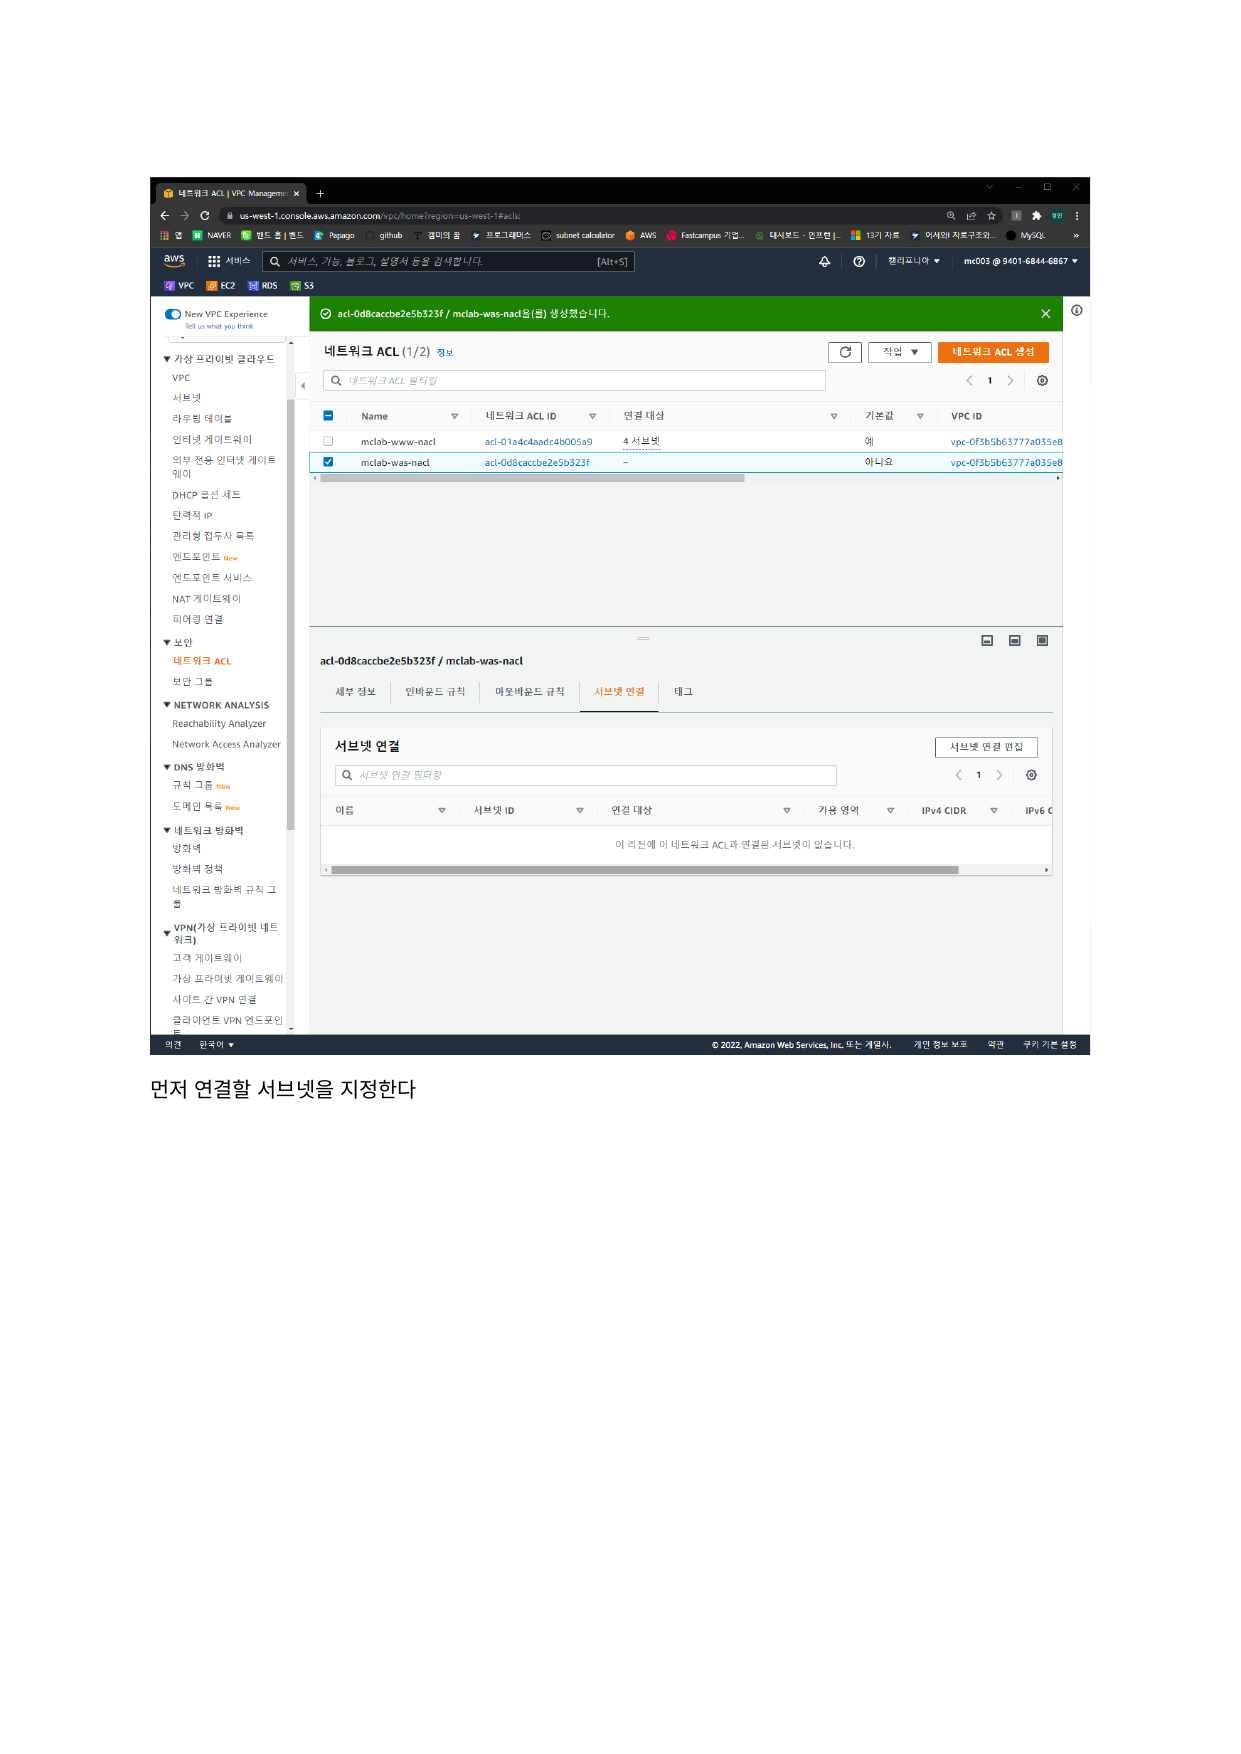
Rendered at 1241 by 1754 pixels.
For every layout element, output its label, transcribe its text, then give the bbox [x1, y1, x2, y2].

picture [150, 177, 1091, 1055]
text 먼저 연결할 서브넷을 지정한다 [150, 1073, 1090, 1104]
